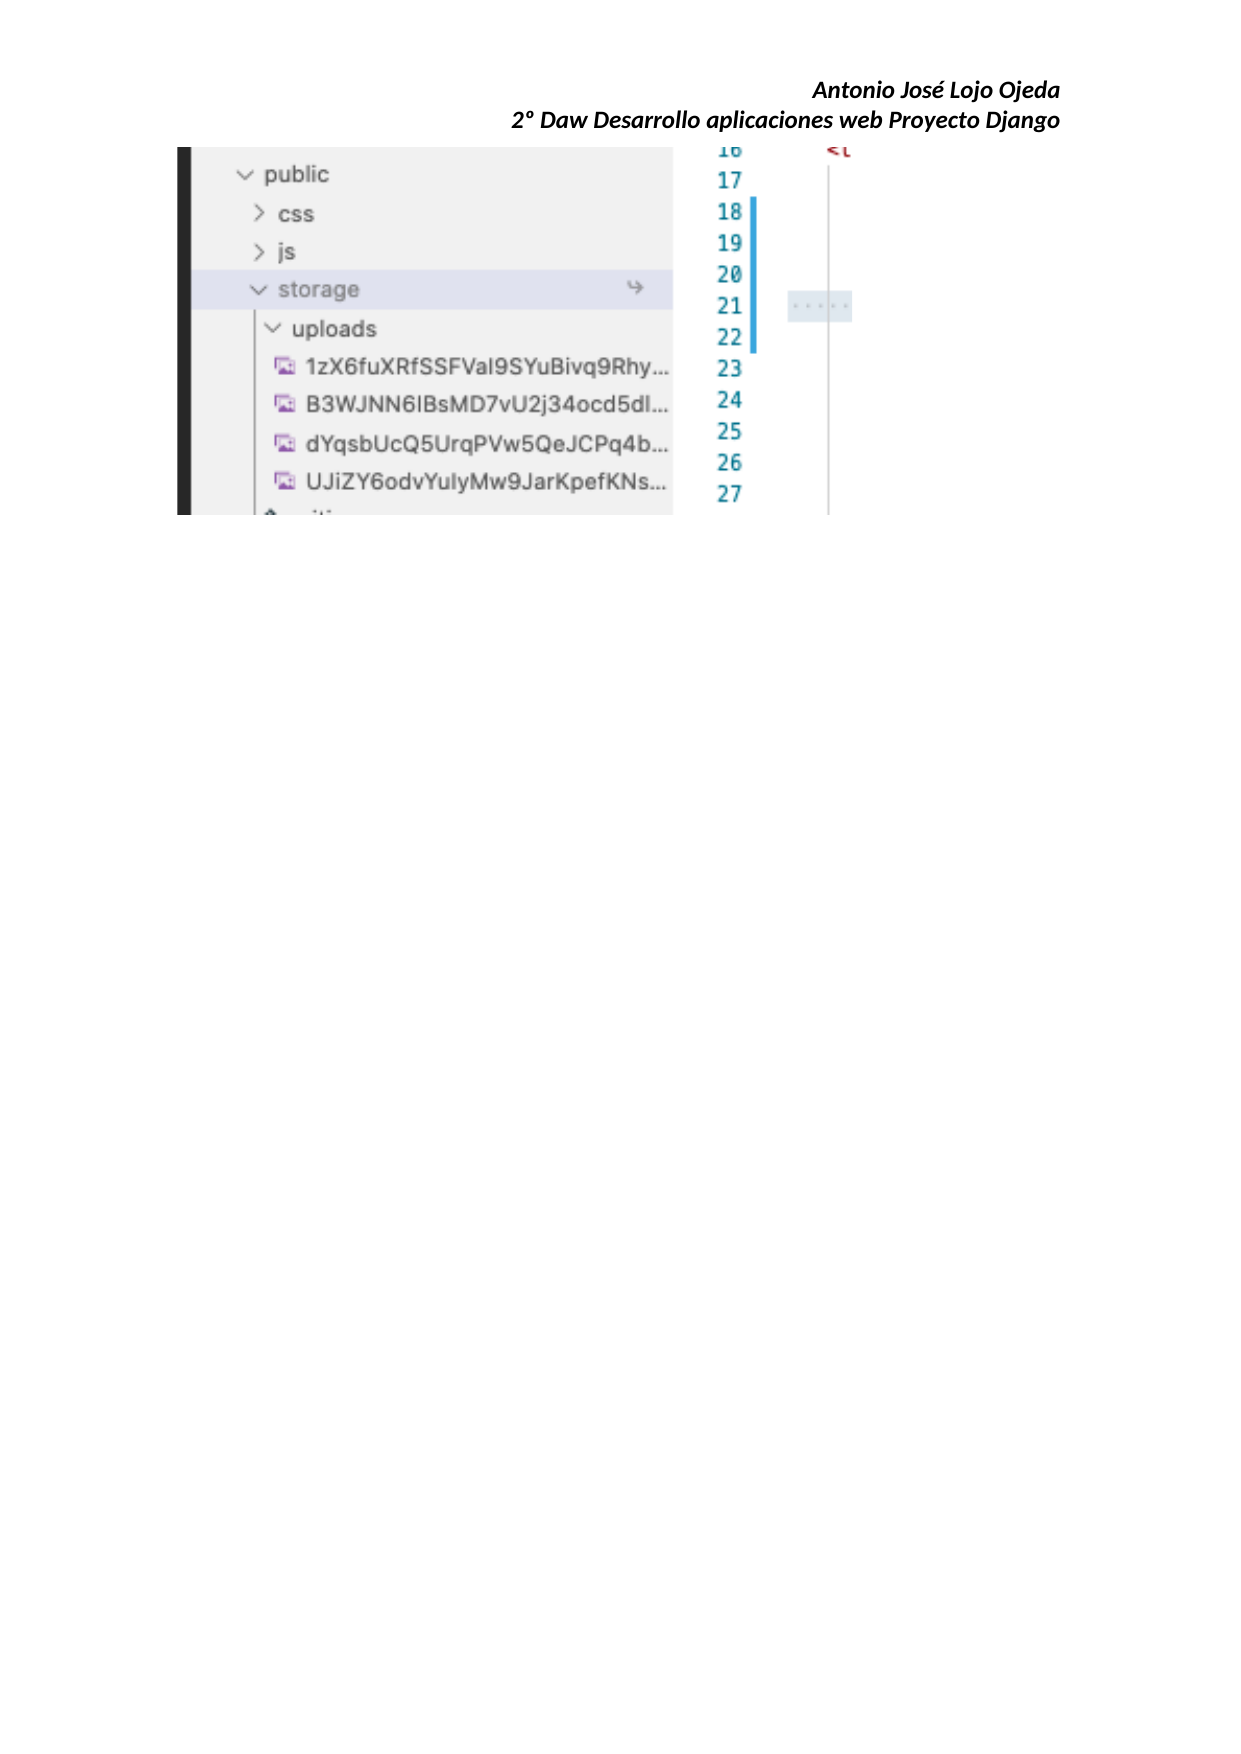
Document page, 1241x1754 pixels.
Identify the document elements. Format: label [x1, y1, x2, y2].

picture [177, 147, 853, 515]
